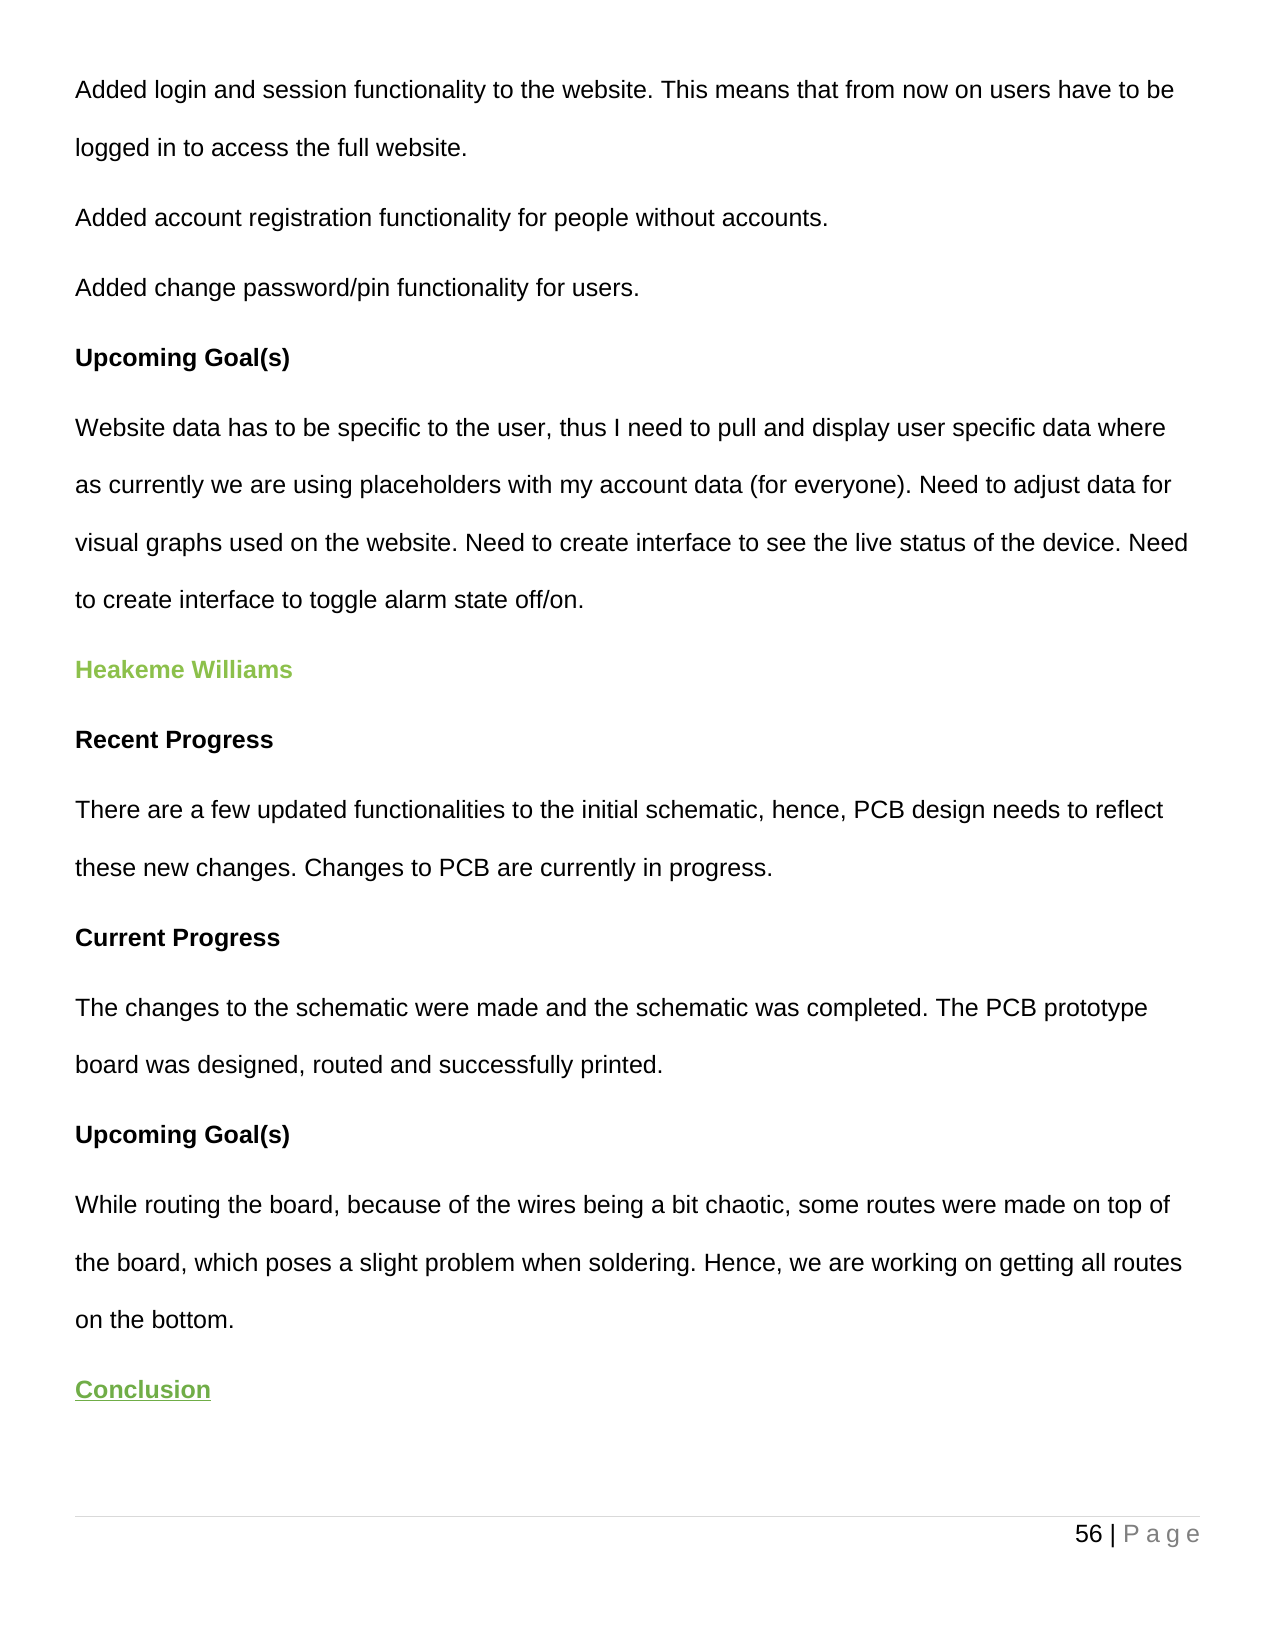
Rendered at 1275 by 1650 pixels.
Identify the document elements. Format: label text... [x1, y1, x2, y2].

text Added login and session functionality to the website. This means that from now on users have to be logged in to access the full website. [75, 75, 1200, 161]
text Current Progress [75, 922, 1200, 951]
text Conclusion [75, 1375, 1200, 1404]
text Website data has to be specific to the user, thus I need to pull and display user specific data where as currently we are using placeholders with my account data (for everyone). Need to adjust data for visual graphs used on the website. Need to create interface to see the live status of the device. Need to create interface to toggle alarm state off/on. [75, 412, 1200, 614]
text The changes to the schematic were made and the schematic was completed. The PCB prototype board was designed, routed and successfully printed. [75, 992, 1200, 1079]
text While routing the board, because of the wires being a bit chaotic, some routes were made on top of the board, which poses a slight problem when soldering. Hence, we are working on getting all routes on the bottom. [75, 1190, 1200, 1334]
text Heakeme Williams [75, 655, 1200, 684]
text Added change password/pin functionality for users. [75, 272, 1200, 301]
text Added account registration functionality for people without accounts. [75, 202, 1200, 231]
text Upcoming Goal(s) [75, 342, 1200, 371]
text Upcoming Goal(s) [75, 1120, 1200, 1149]
text There are a few updated functionalities to the initial schematic, hence, PCB design needs to reflect these new changes. Changes to PCB are currently in progress. [75, 795, 1200, 881]
text Recent Progress [75, 725, 1200, 754]
